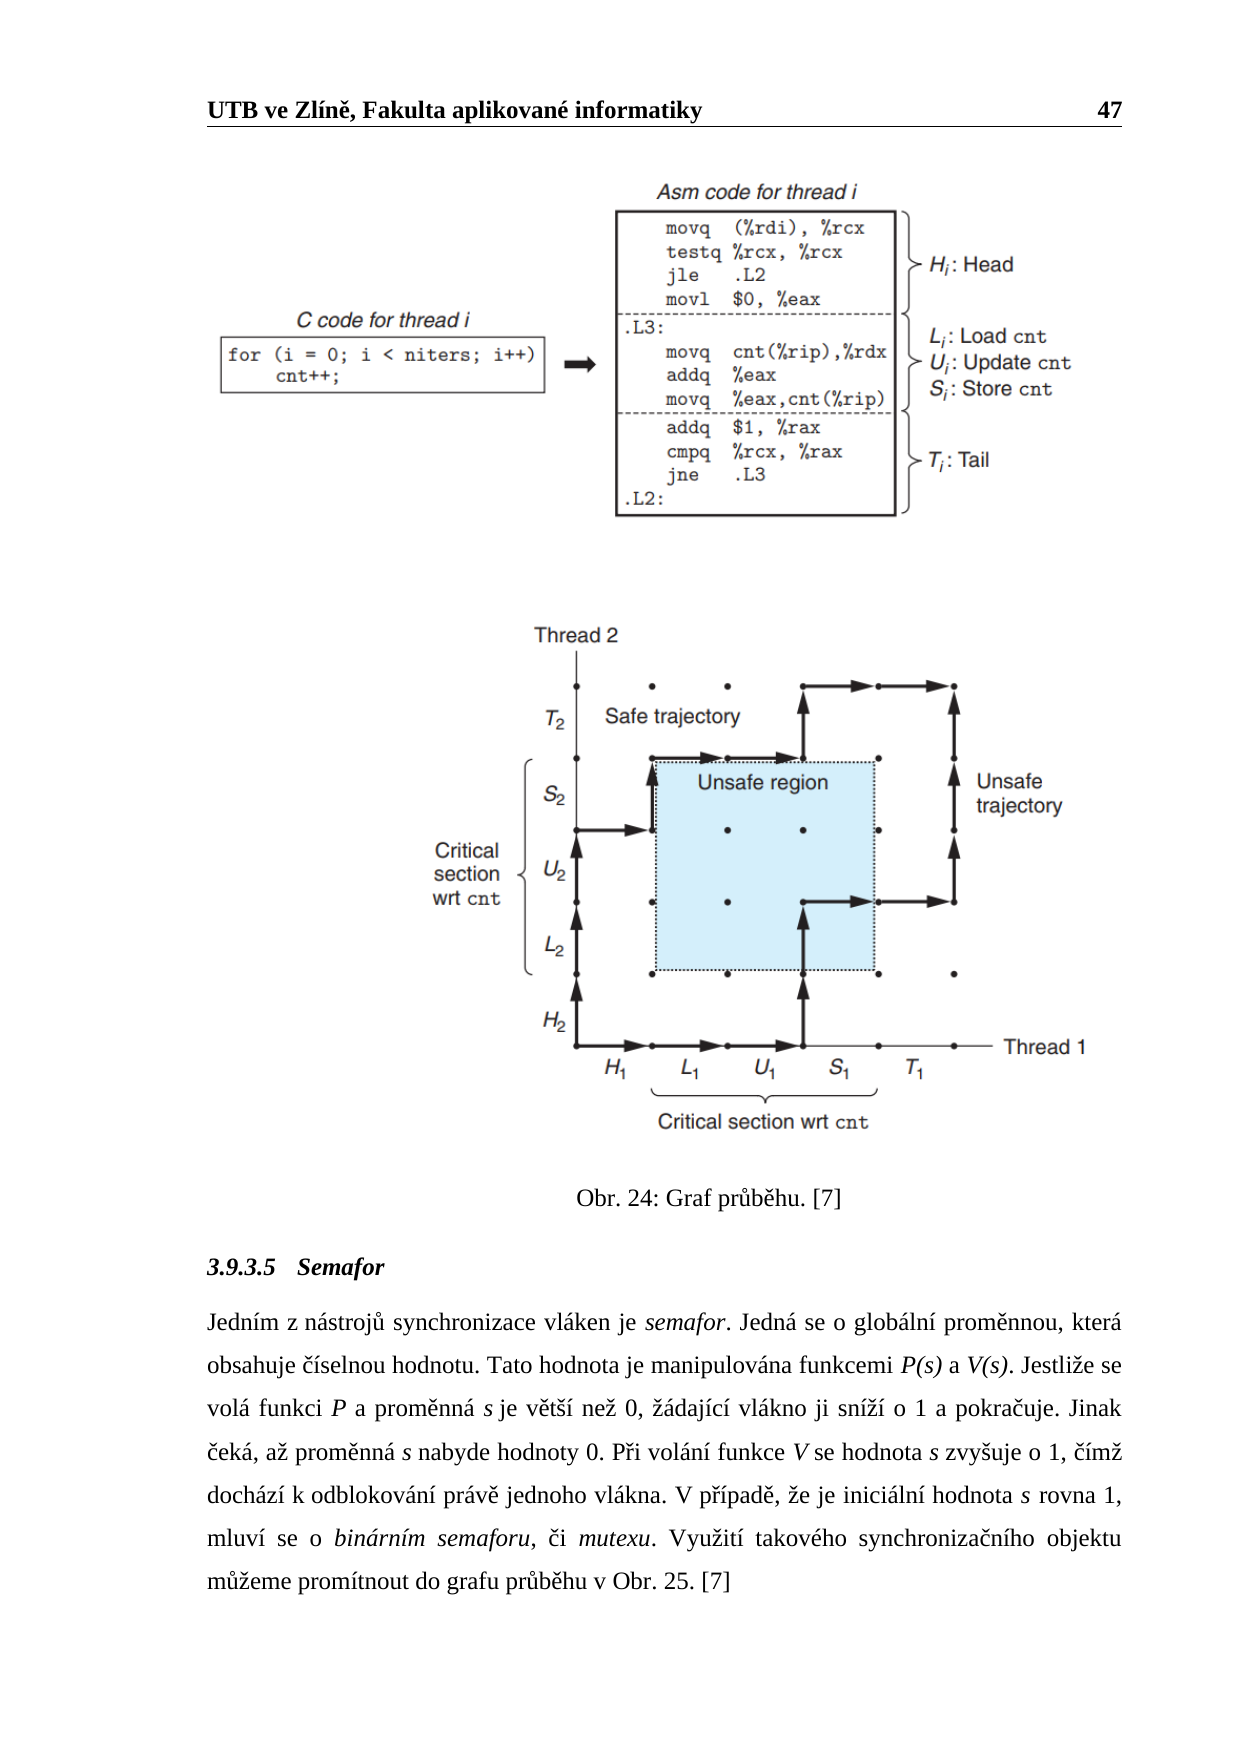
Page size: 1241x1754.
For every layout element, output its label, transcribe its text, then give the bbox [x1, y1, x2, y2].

text Jedním z nástrojů synchronizace vláken je semafor. Jedná se o globální proměnnou, která obsahuje číselnou hodnotu. Tato hodnota je manipulována funkcemi P(s) a V(s). Jestliže se volá funkci P a proměnná s je větší než 0, žádající vlákno ji sníží o 1 a pokračuje. Jinak čeká, až proměnná s nabyde hodnoty 0. Při volání funkce V se hodnota s zvyšuje o 1, čímž dochází k odblokování právě jednoho vlákna. V případě, že je iniciální hodnota s rovna 1, mluví se o binárním semaforu, či mutexu. Využití takového synchronizačního objektu můžeme promítnout do grafu průběhu v Obr. 25. [7] [207, 1307, 1122, 1595]
picture [206, 177, 1123, 1157]
subtitle Semafor [207, 1252, 1122, 1280]
